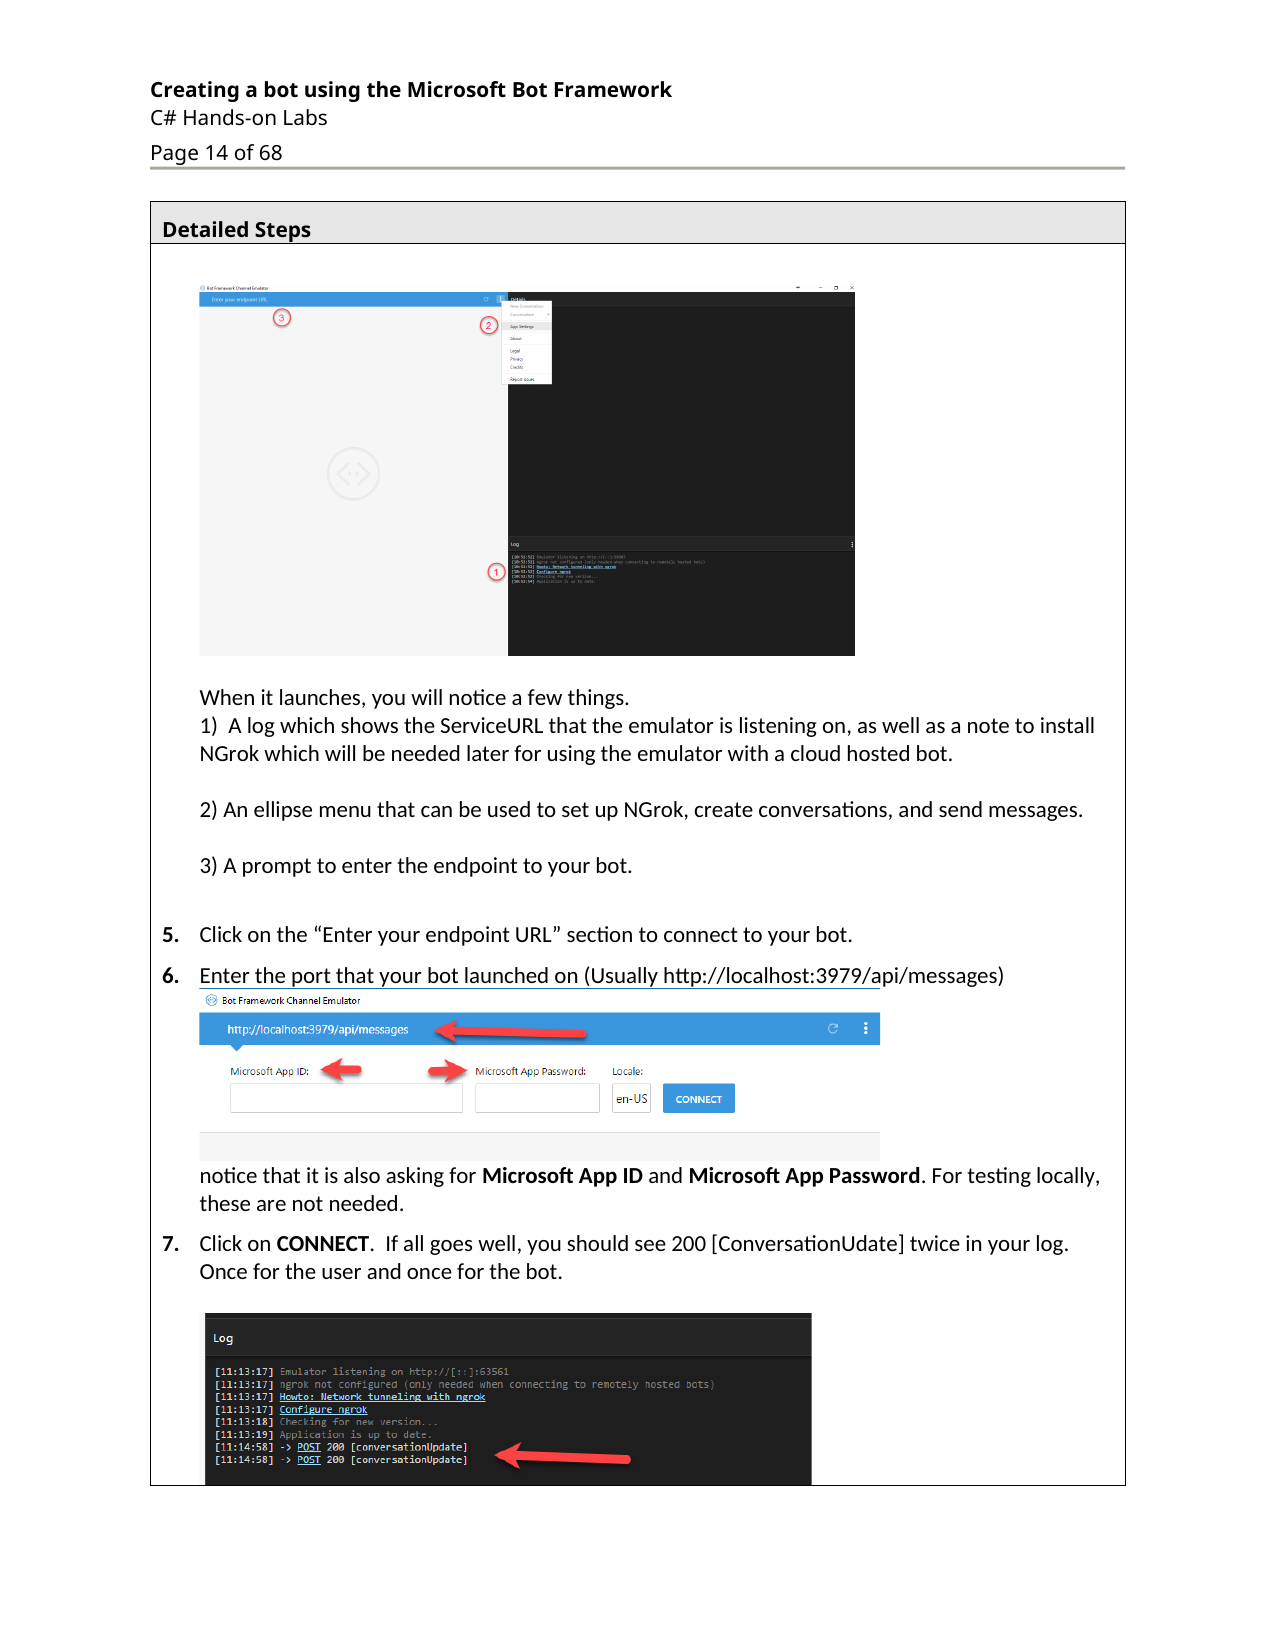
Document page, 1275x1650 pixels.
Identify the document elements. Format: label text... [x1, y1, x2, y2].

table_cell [151, 244, 1125, 1485]
picture [199, 284, 855, 656]
table_header Detailed Steps [151, 202, 1125, 243]
picture [199, 988, 881, 1161]
picture [199, 1313, 812, 1485]
